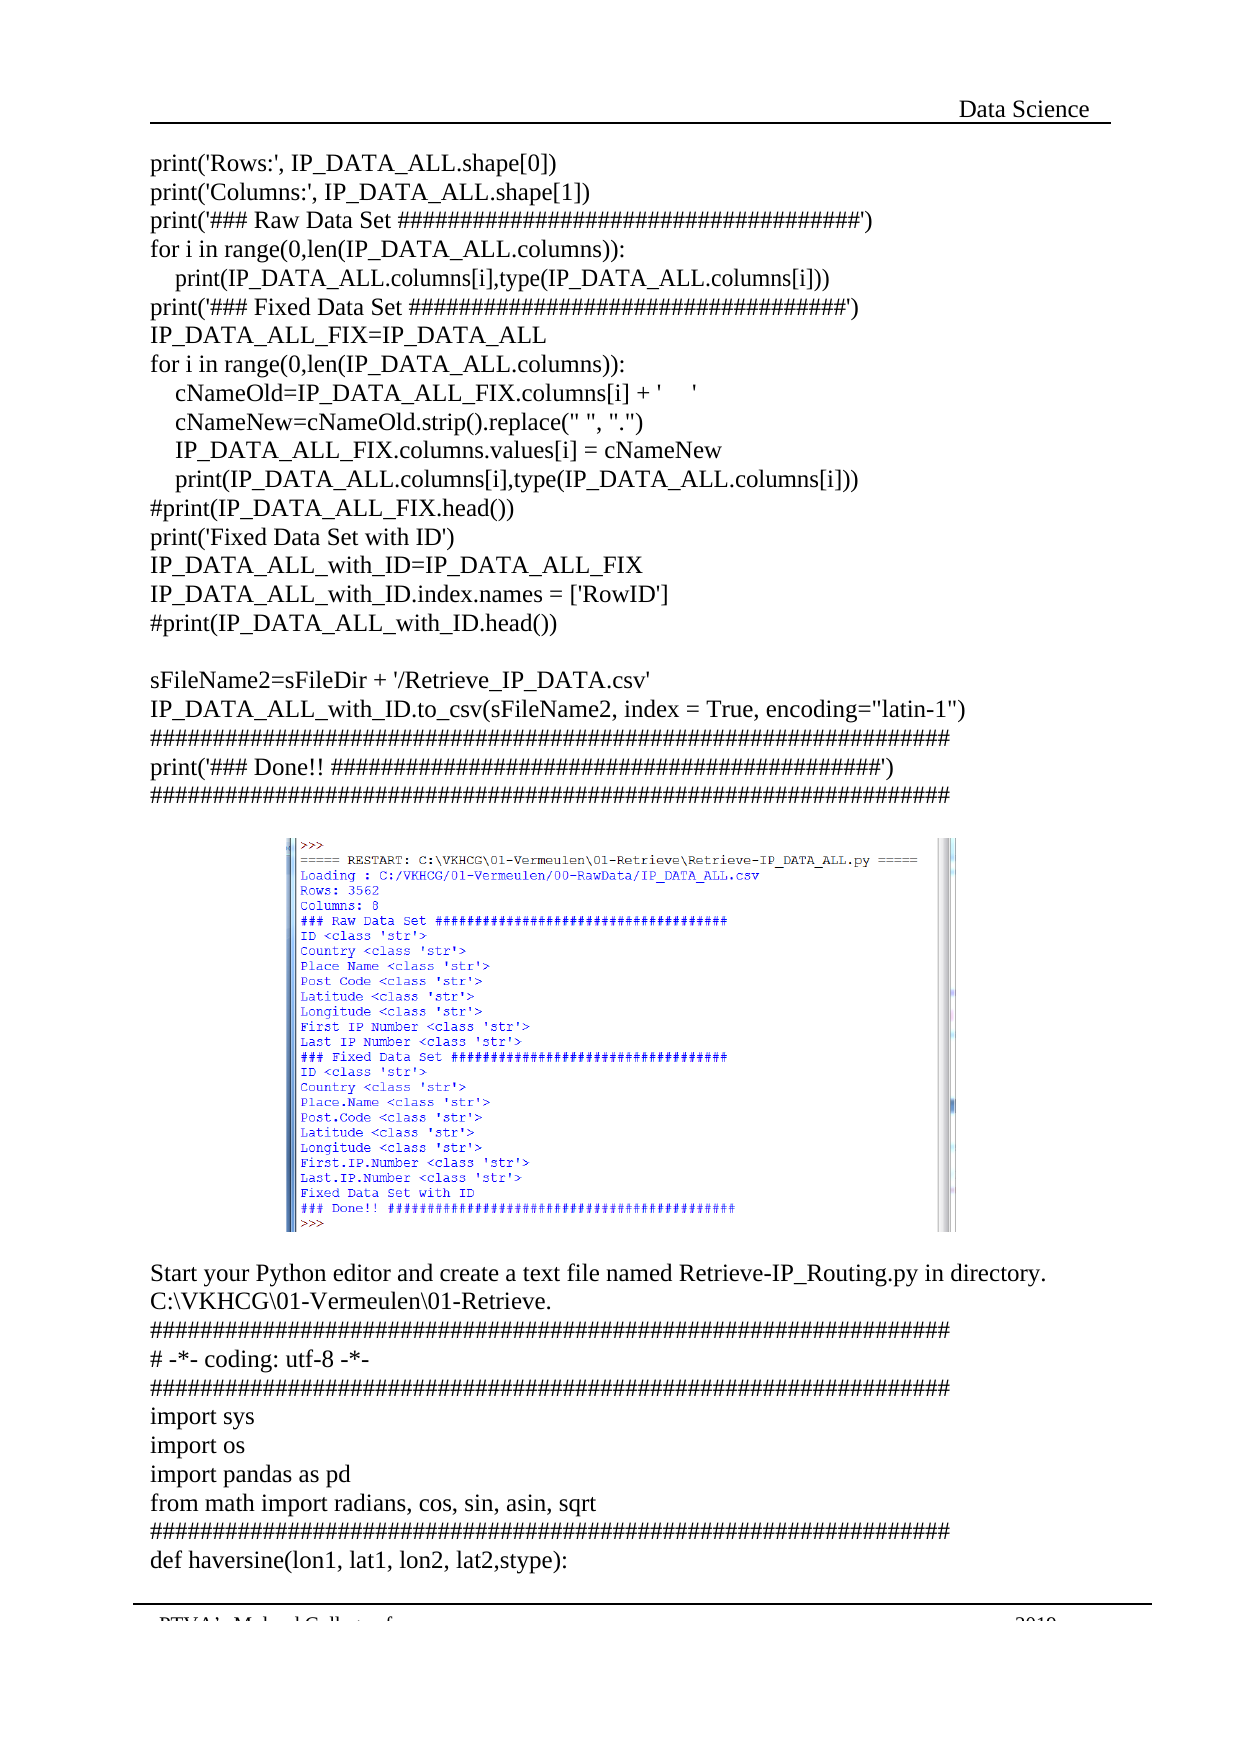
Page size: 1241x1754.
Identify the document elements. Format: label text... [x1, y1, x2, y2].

text IP_DATA_ALL_with_ID=IP_DATA_ALL_FIX IP_DATA_ALL_with_ID.index.names = ['RowID'] #print(IP_DATA_ALL_with_ID.head()) [150, 551, 956, 637]
text #print(IP_DATA_ALL_FIX.head()) print('Fixed Data Set with ID') [150, 493, 517, 551]
text import sys import os [150, 1401, 258, 1459]
text print('### Raw Data Set #####################################') [150, 206, 1203, 234]
text for i in range(0,len(IP_DATA_ALL.columns)): cNameOld=IP_DATA_ALL_FIX.columns[i] + ' ' cNameNew=cNameOld.strip().replace(" ", ".") IP_DATA_ALL_FIX.columns.values[i] = cNameNew print(IP_DATA_ALL.columns[i],type(IP_DATA_ALL.columns[i])) [150, 349, 864, 493]
text from math import radians, cos, sin, asin, sqrt ################################################################ [150, 1488, 953, 1545]
text sFileName2=sFileDir + '/Retrieve_IP_DATA.csv' IP_DATA_ALL_with_ID.to_csv(sFileName2, index = True, encoding="latin-1") ################################################################ print('### Done!! ############################################') ################################################################ [150, 666, 968, 809]
text Start your Python editor and create a text file named Retrieve-IP_Routing.py in directory. C:\VKHCG\01-Vermeulen\01-Retrieve. ################################################################ [150, 1258, 1048, 1344]
text print('### Fixed Data Set ###################################') [150, 292, 1203, 321]
picture [286, 838, 956, 1232]
text def haversine(lon1, lat1, lon2, lat2,stype): [150, 1545, 1203, 1574]
text for i in range(0,len(IP_DATA_ALL.columns)): print(IP_DATA_ALL.columns[i],type(IP_DATA_ALL.columns[i])) [150, 234, 956, 292]
text import pandas as pd [150, 1459, 1203, 1488]
text print('Rows:', IP_DATA_ALL.shape[0]) print('Columns:', IP_DATA_ALL.shape[1]) [150, 148, 593, 206]
text # -*- coding: utf-8 -*- ################################################################ [150, 1344, 953, 1401]
text IP_DATA_ALL_FIX=IP_DATA_ALL [150, 321, 1203, 349]
